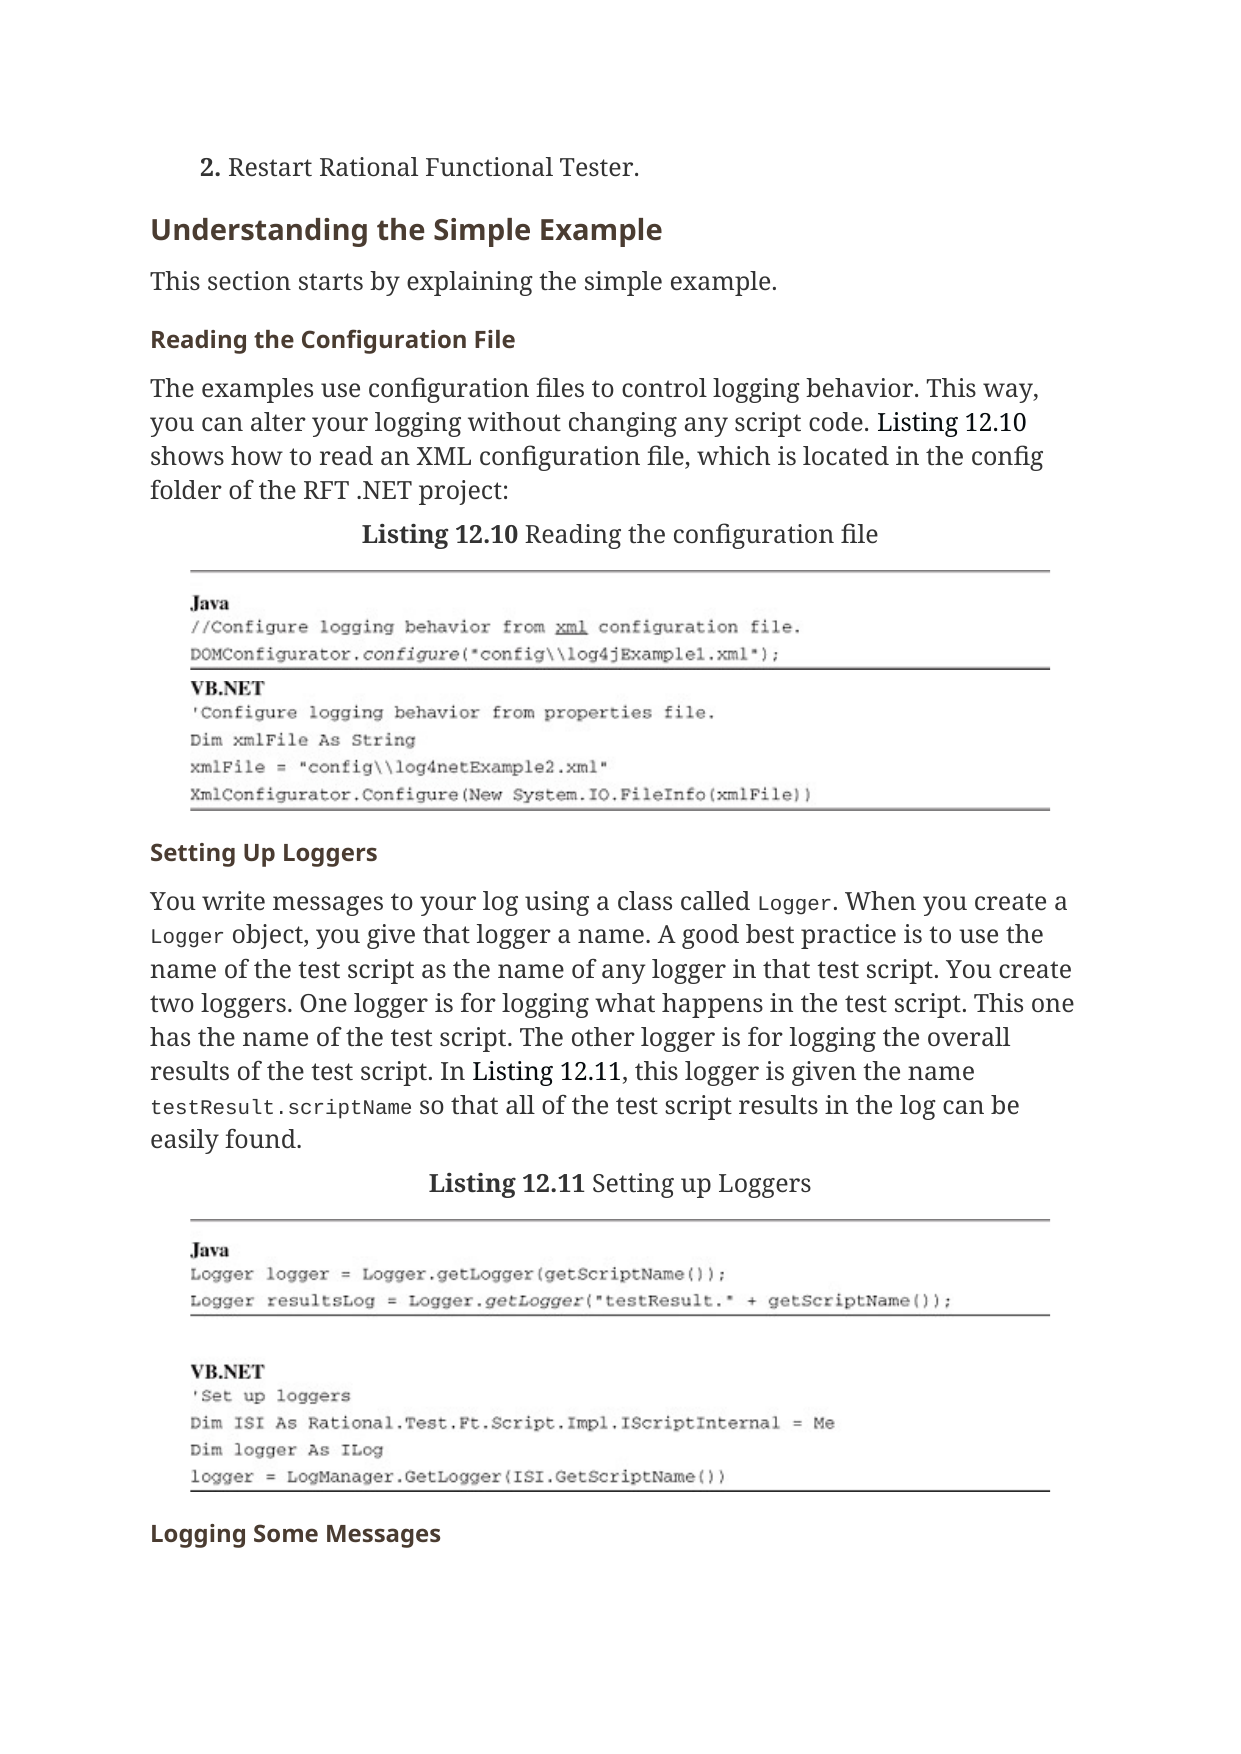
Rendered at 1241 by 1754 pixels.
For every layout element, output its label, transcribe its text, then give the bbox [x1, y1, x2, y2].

text This section starts by explaining the simple example. [150, 264, 1090, 298]
picture [190, 681, 1050, 811]
text Listing 12.11 Setting up Loggers [150, 1166, 1090, 1200]
picture [190, 1219, 1050, 1492]
text Setting Up Loggers [150, 836, 1090, 868]
text 2. Restart Rational Functional Tester. [200, 150, 1090, 184]
text Listing 12.10 Reading the configuration file [150, 517, 1090, 551]
text Logging Some Messages [150, 1517, 1090, 1549]
text The examples use configuration files to control logging behavior. This way, you can alter your logging without changing any script code. Listing 12.10 shows how to read an XML configuration file, which is located in the config folder of the RFT .NET project: [150, 370, 1090, 507]
text Understanding the Simple Example [150, 209, 1090, 249]
picture [190, 570, 1050, 670]
text You write messages to your log using a class called Logger. When you create a Logger object, you give that logger a name. A good best practice is to use the name of the test script as the name of any logger in that test script. You create two loggers. One logger is for logging what happens in the test script. This one has the name of the test script. The other logger is for logging the overall results of the test script. In Listing 12.11, this logger is given the name testResult.scriptName so that all of the test script results in the log can be easily found. [150, 883, 1090, 1156]
text Reading the Configuration File [150, 323, 1090, 355]
